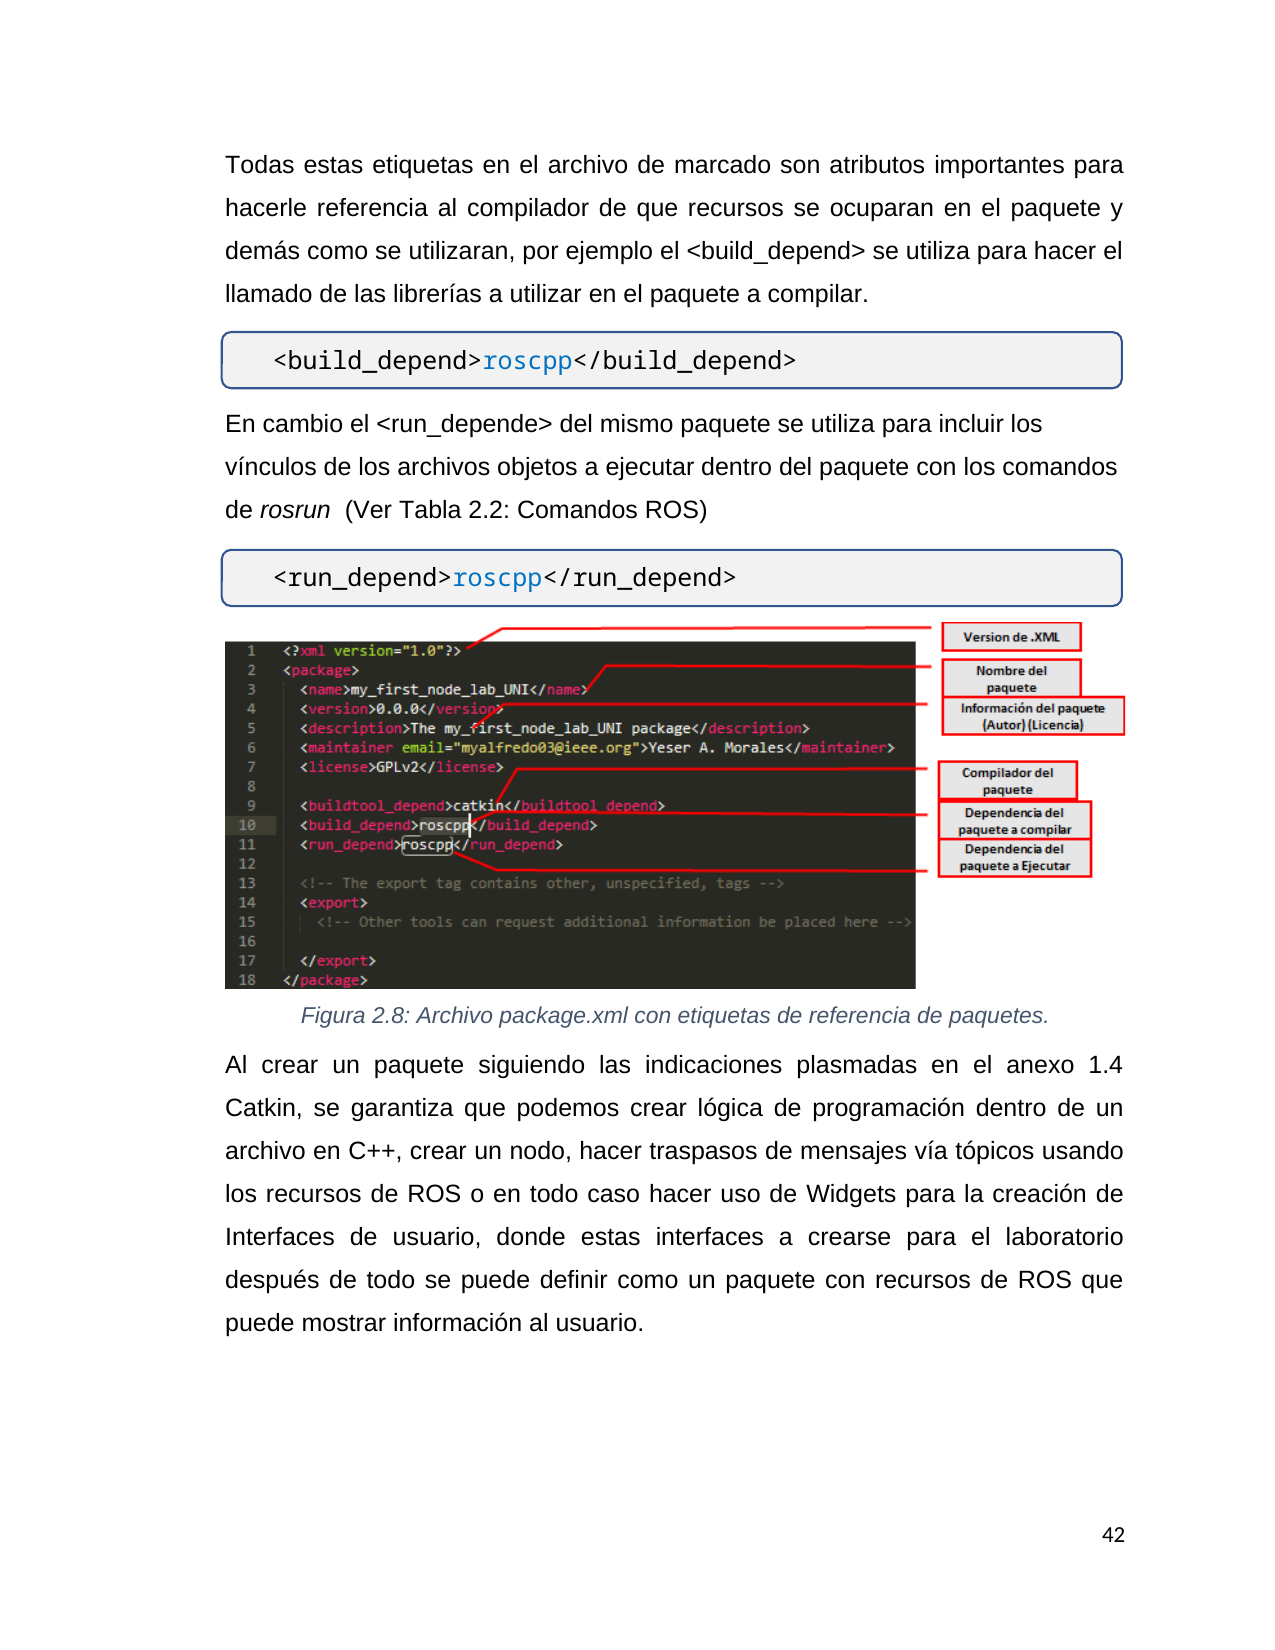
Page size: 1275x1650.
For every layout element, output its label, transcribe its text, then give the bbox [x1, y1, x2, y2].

text En cambio el <run_depende> del mismo paquete se utiliza para incluir los vínculos de los archivos objetos a ejecutar dentro del paquete con los comandos de rosrun (Ver Tabla 2.2: Comandos ROS) [225, 409, 1125, 524]
text Al crear un paquete siguiendo las indicaciones plasmadas en el anexo 1.4 Catkin, se garantiza que podemos crear lógica de programación dentro de un archivo en C++, crear un nodo, hacer traspasos de mensajes vía tópicos usando los recursos de ROS o en todo caso hacer uso de Widgets para la creación de Interfaces de usuario, donde estas interfaces a crearse para el laboratorio después de todo se puede definir como un paquete con recursos de ROS que puede mostrar información al usuario. [225, 1049, 1125, 1337]
text Todas estas etiquetas en el archivo de marcado son atributos importantes para hacerle referencia al compilador de que recursos se ocuparan en el paquete y demás como se utilizaran, por ejemplo el <build_depend> se utiliza para hacer el llamado de las librerías a utilizar en el paquete a compilar. [225, 150, 1125, 308]
text Figura 2.8: Archivo package.xml con etiquetas de referencia de paquetes. [225, 1002, 1125, 1029]
picture [225, 622, 1125, 989]
